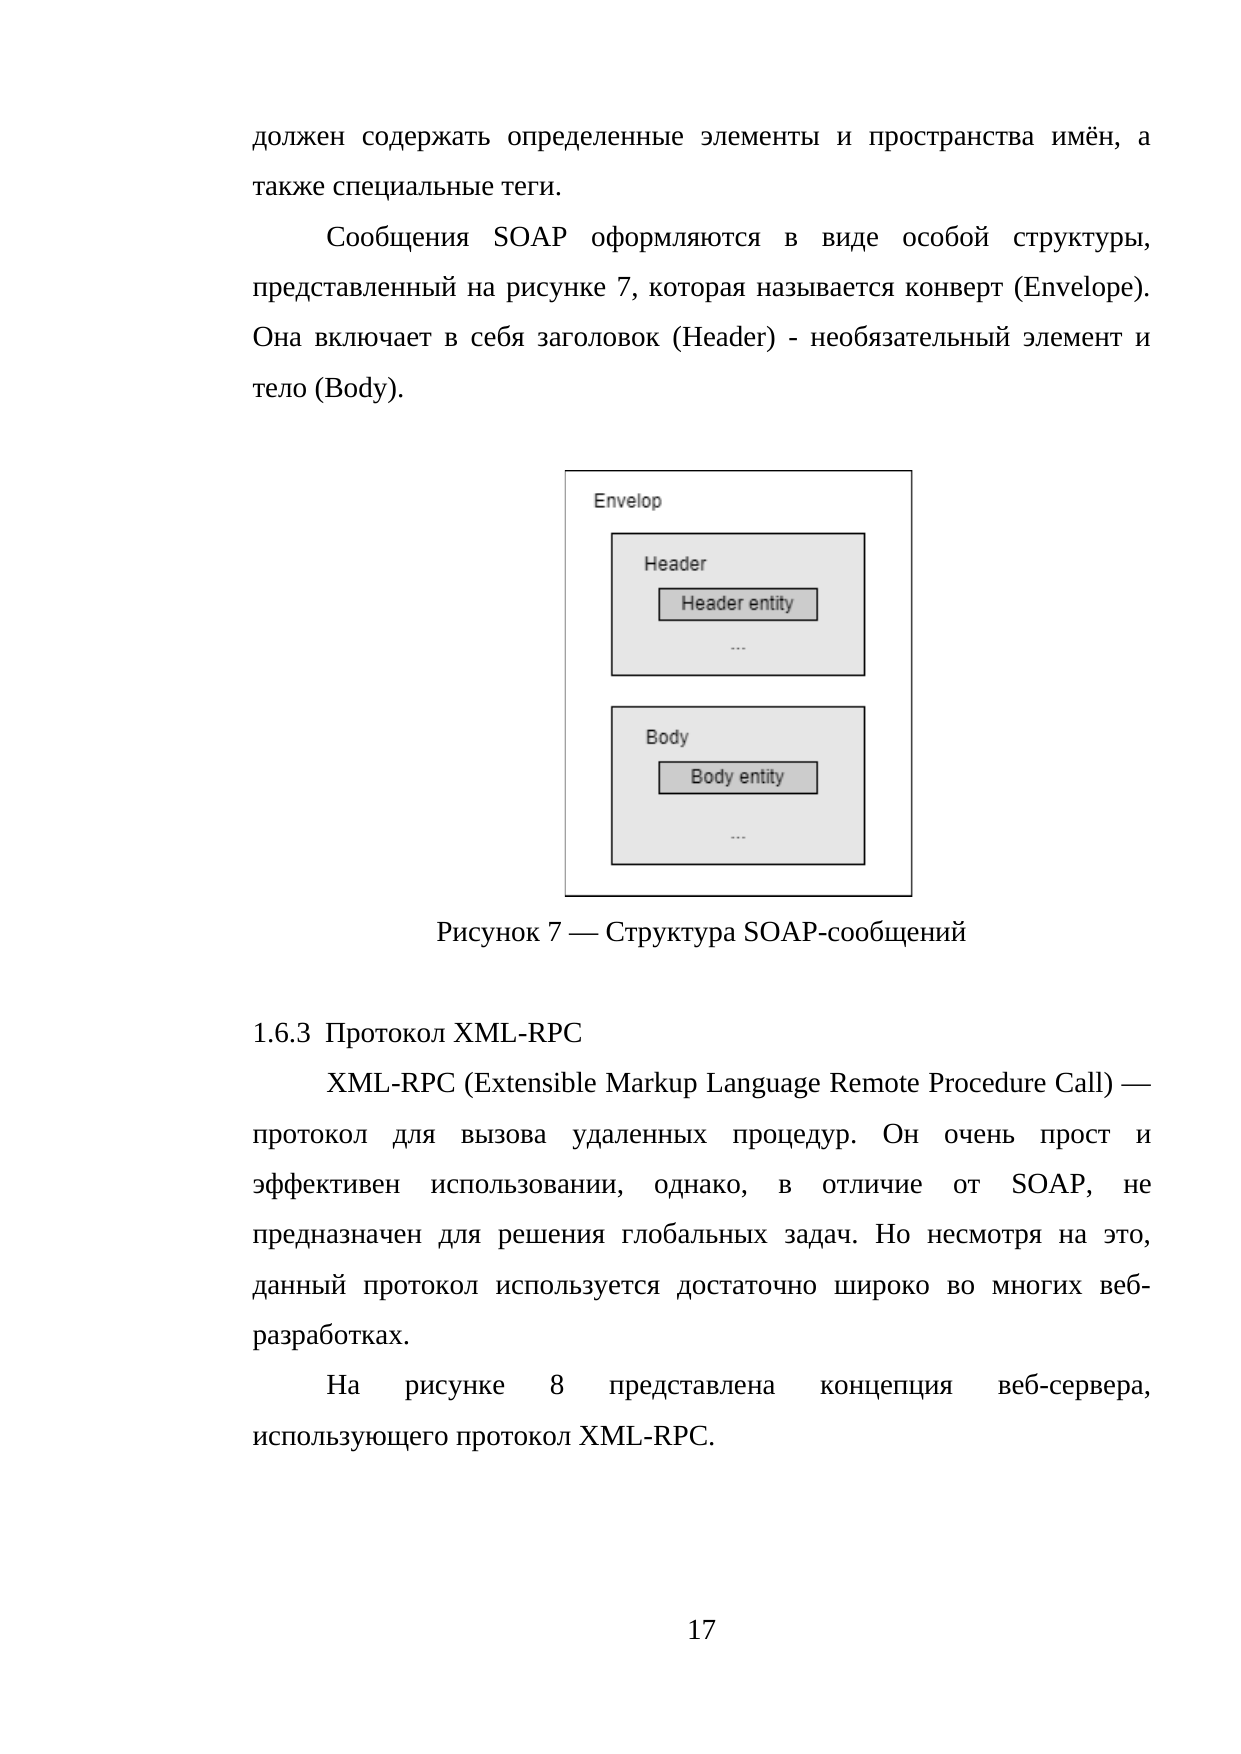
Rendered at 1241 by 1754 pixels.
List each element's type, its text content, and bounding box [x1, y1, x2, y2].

text XML-RPC (Extensible Markup Language Remote Procedure Call) — протокол для вызова удаленных процедур. Он очень прост и эффективен использовании, однако, в отличие от SOAP, не предназначен для решения глобальных задач. Но несмотря на это, данный протокол используется достаточно широко во многих веб-разработках. [252, 1066, 1152, 1351]
text На рисунке 8 представлена концепция веб-сервера, использующего протокол XML-RPC. [252, 1367, 1152, 1451]
text Протокол XML-RPC [177, 1015, 1152, 1049]
text Сообщения SOAP оформляются в виде особой структуры, представленный на рисунке 7, которая называется конверт (Envelope). Она включает в себя заголовок (Header) - необязательный элемент и тело (Body). [252, 219, 1152, 403]
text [252, 118, 1152, 202]
text Рисунок 7 — Структура SOAP-сообщений [177, 914, 1152, 948]
picture [564, 470, 913, 897]
